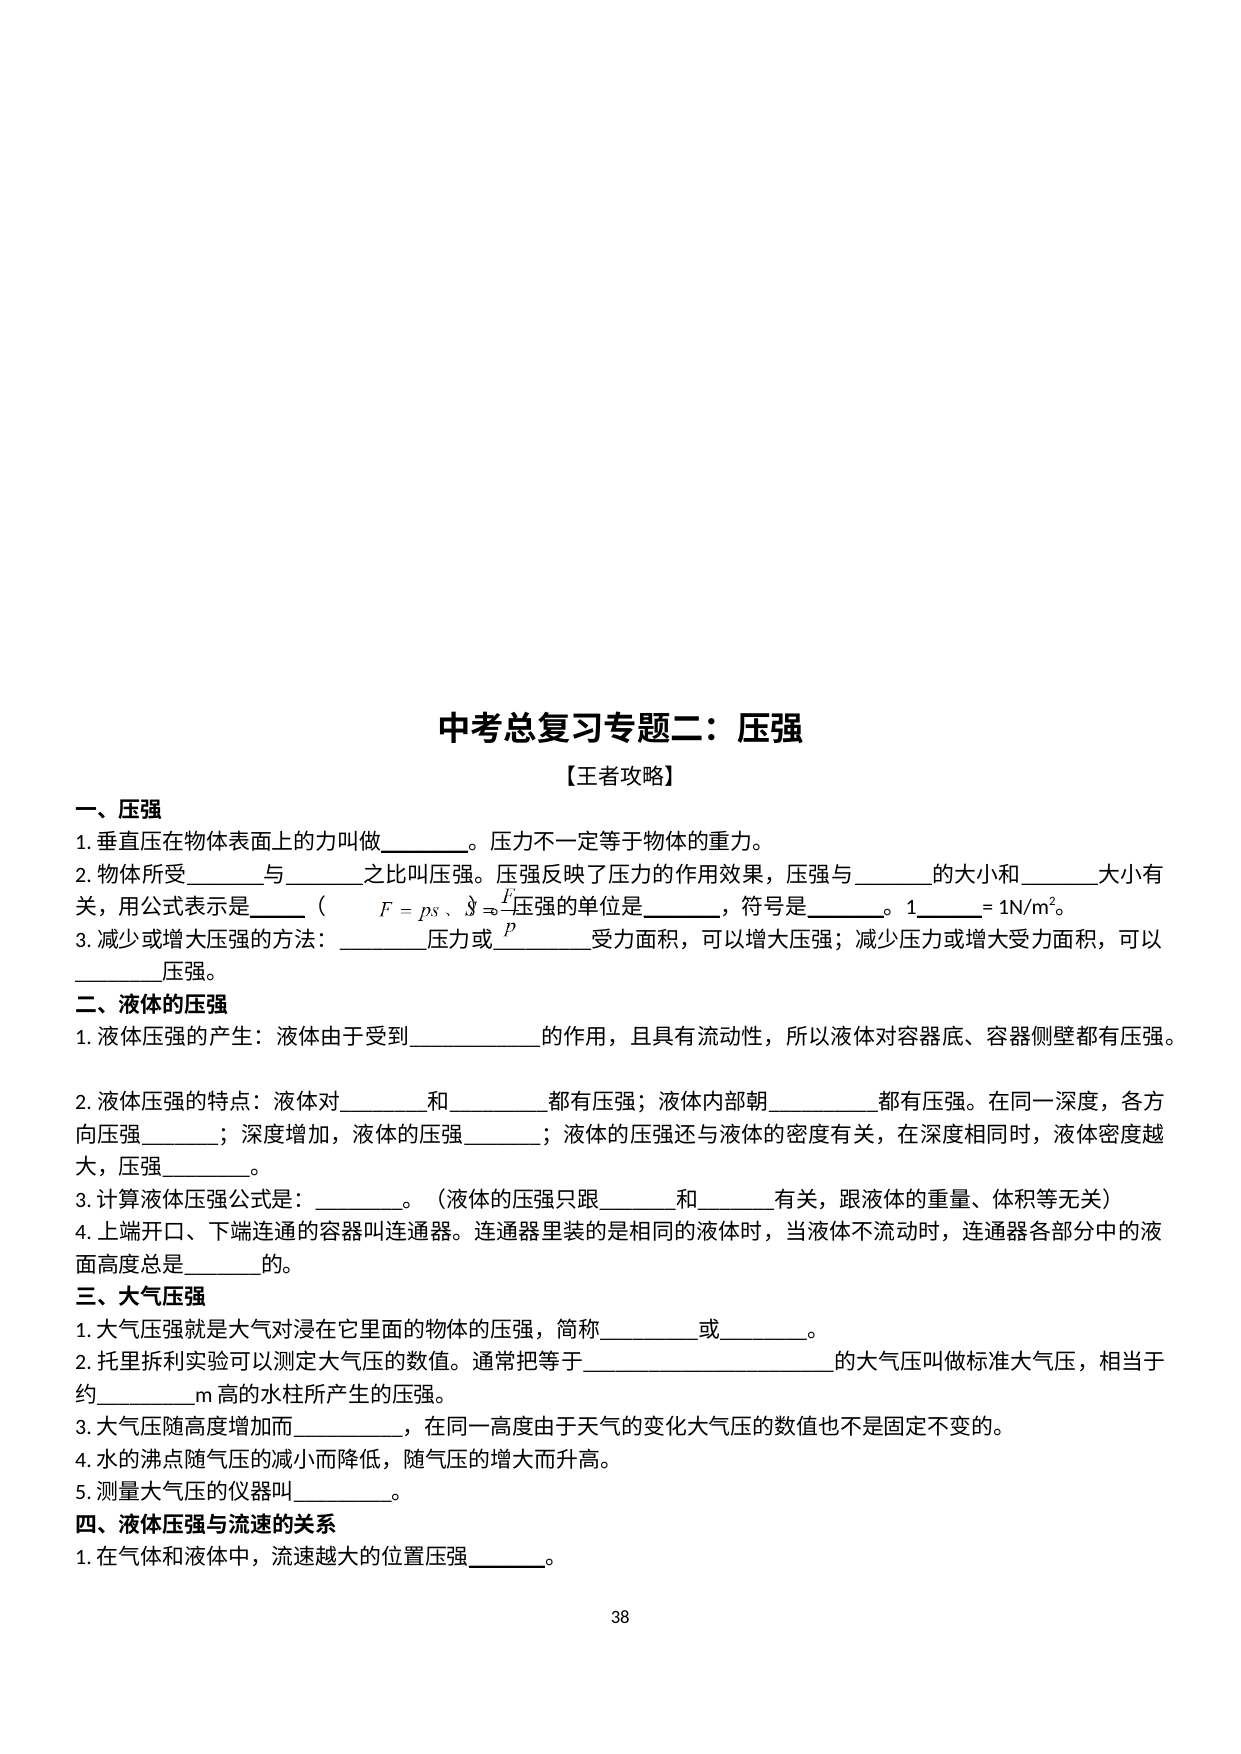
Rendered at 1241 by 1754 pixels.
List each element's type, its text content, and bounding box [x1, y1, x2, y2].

text 中考总复习专题二：压强 [75, 694, 1165, 759]
text 1. 大气压强就是大气对浸在它里面的物体的压强，简称_________或________。 [75, 1311, 1165, 1344]
text 2. 物体所受_______与_______之比叫压强。压强反映了压力的作用效果，压强与_______的大小和_______大小有关，用公式表示是_____（ ）。压强的单位是_______，符号是_______。1______= 1N/m2。 [75, 856, 1165, 921]
text 3. 大气压随高度增加而__________，在同一高度由于天气的变化大气压的数值也不是固定不变的。 [75, 1409, 1165, 1441]
text 3. 减少或增大压强的方法：________压力或_________受力面积，可以增大压强；减少压力或增大受力面积，可以________压强。 [75, 921, 1165, 986]
text 4. 水的沸点随气压的减小而降低，随气压的增大而升高。 [75, 1441, 1165, 1474]
text 1. 液体压强的产生：液体由于受到____________的作用，且具有流动性，所以液体对容器底、容器侧壁都有压强。 [75, 1019, 1165, 1084]
text 4. 上端开口、下端连通的容器叫连通器。连通器里装的是相同的液体时，当液体不流动时，连通器各部分中的液面高度总是_______的。 [75, 1214, 1165, 1279]
text 三、大气压强 [75, 1279, 1165, 1311]
text 四、液体压强与流速的关系 [75, 1506, 1165, 1539]
text 二、液体的压强 [75, 986, 1165, 1019]
text 1. 垂直压在物体表面上的力叫做________。压力不一定等于物体的重力。 [75, 824, 1165, 856]
text 3. 计算液体压强公式是：________。（液体的压强只跟_______和_______有关，跟液体的重量、体积等无关） [75, 1181, 1165, 1214]
text 一、压强 [75, 791, 1165, 824]
text 【王者攻略】 [75, 759, 1165, 791]
text 5. 测量大气压的仪器叫_________。 [75, 1474, 1165, 1506]
text 2. 液体压强的特点：液体对________和_________都有压强；液体内部朝__________都有压强。在同一深度，各方向压强_______；深度增加，液体的压强_______；液体的压强还与液体的密度有关，在深度相同时，液体密度越大，压强________。 [75, 1084, 1165, 1181]
text 1. 在气体和液体中，流速越大的位置压强_______。 [75, 1539, 1165, 1571]
picture [378, 882, 524, 941]
text 2. 托里拆利实验可以测定大气压的数值。通常把等于_______________________的大气压叫做标准大气压，相当于约_________m高的水柱所产生的压强。 [75, 1344, 1165, 1409]
